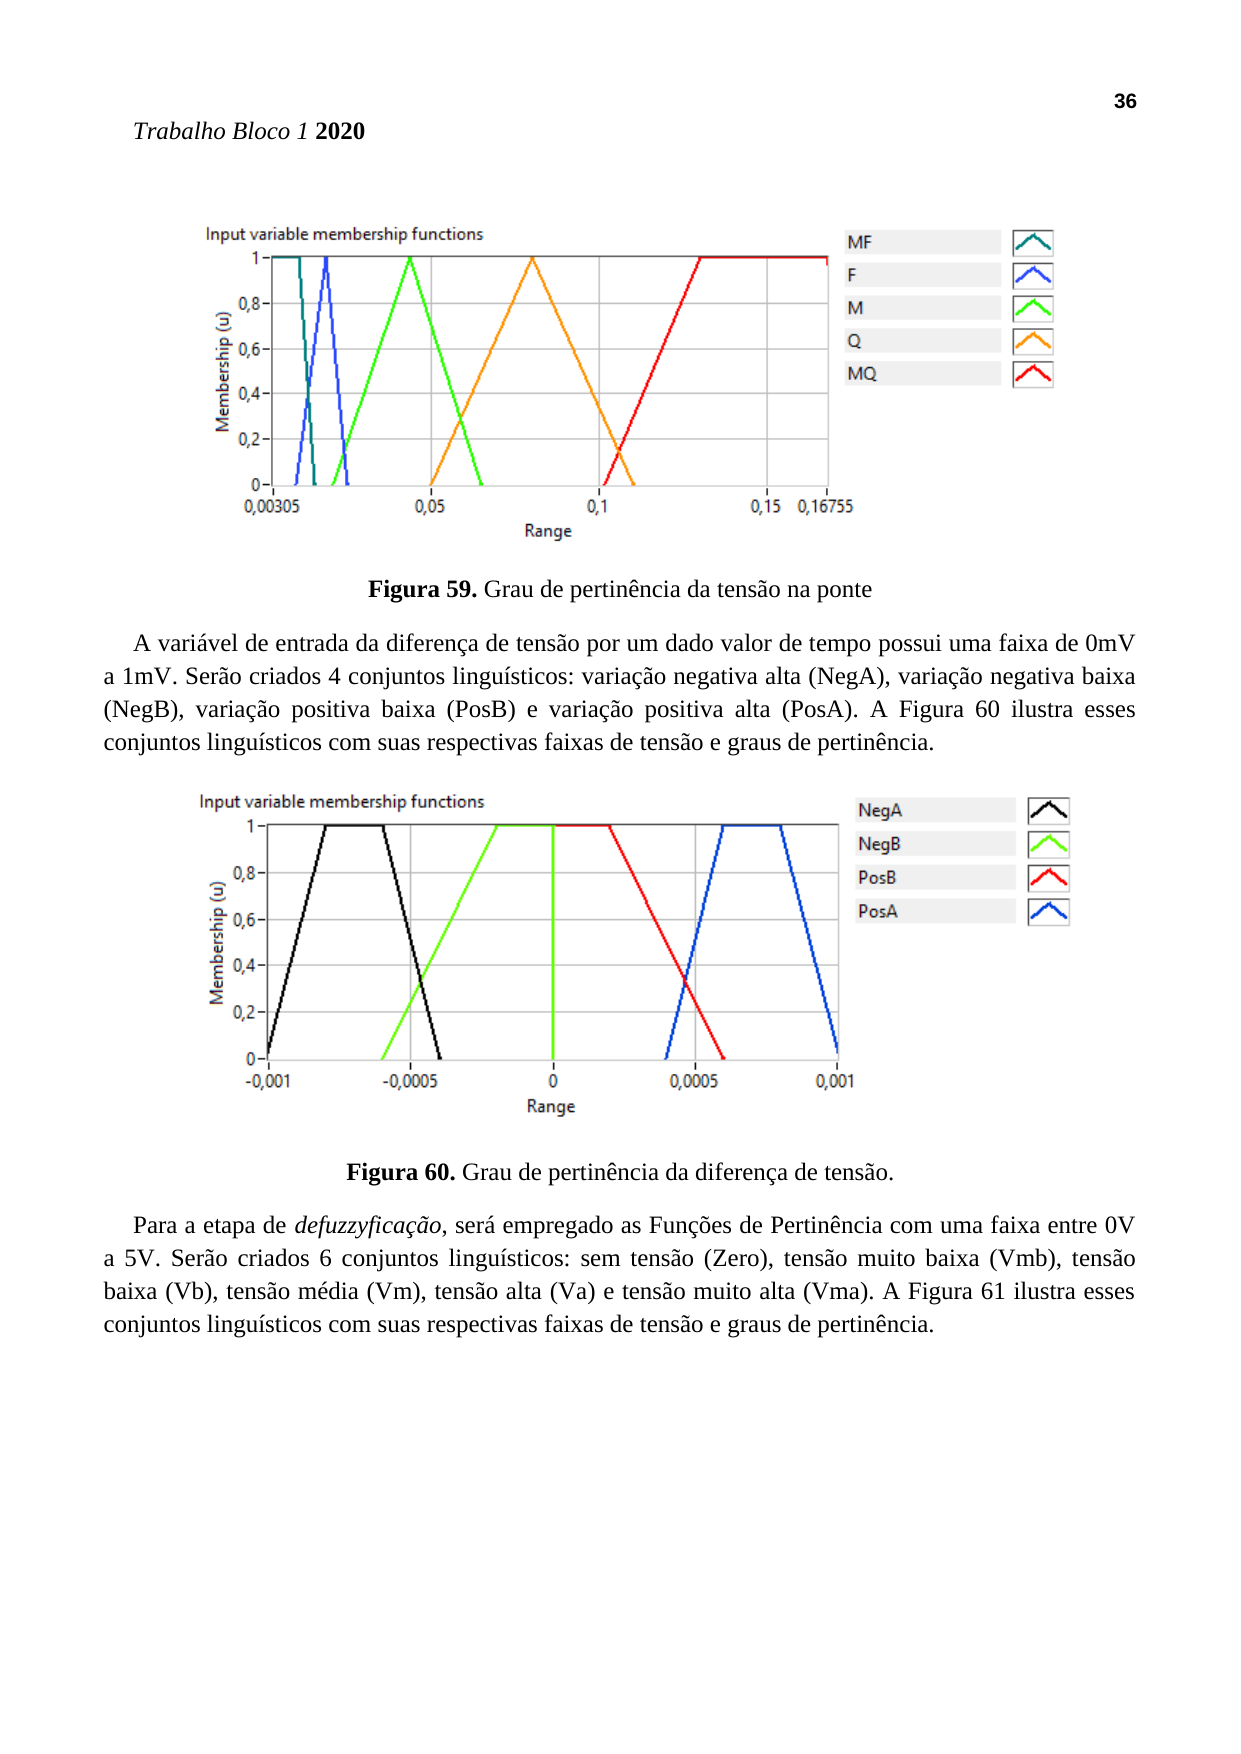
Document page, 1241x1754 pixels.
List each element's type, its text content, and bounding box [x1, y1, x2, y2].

picture [188, 780, 1082, 1133]
text Figura 59. Grau de pertinência da tensão na ponte [103, 574, 1137, 603]
text Figura 60. Grau de pertinência da diferença de tensão. [103, 1157, 1137, 1185]
picture [196, 203, 1074, 554]
text Para a etapa de defuzzyficação, será empregado as Funções de Pertinência com uma faixa entre 0V a 5V. Serão criados 6 conjuntos linguísticos: sem tensão (Zero), tensão muito baixa (Vmb), tensão baixa (Vb), tensão média (Vm), tensão alta (Va) e tensão muito alta (Vma). A Figura 61 ilustra esses conjuntos linguísticos com suas respectivas faixas de tensão e graus de pertinência. [103, 1210, 1137, 1338]
text A variável de entrada da diferença de tensão por um dado valor de tempo possui uma faixa de 0mV a 1mV. Serão criados 4 conjuntos linguísticos: variação negativa alta (NegA), variação negativa baixa (NegB), variação positiva baixa (PosB) e variação positiva alta (PosA). A Figura 60 ilustra esses conjuntos linguísticos com suas respectivas faixas de tensão e graus de pertinência. [103, 628, 1137, 756]
